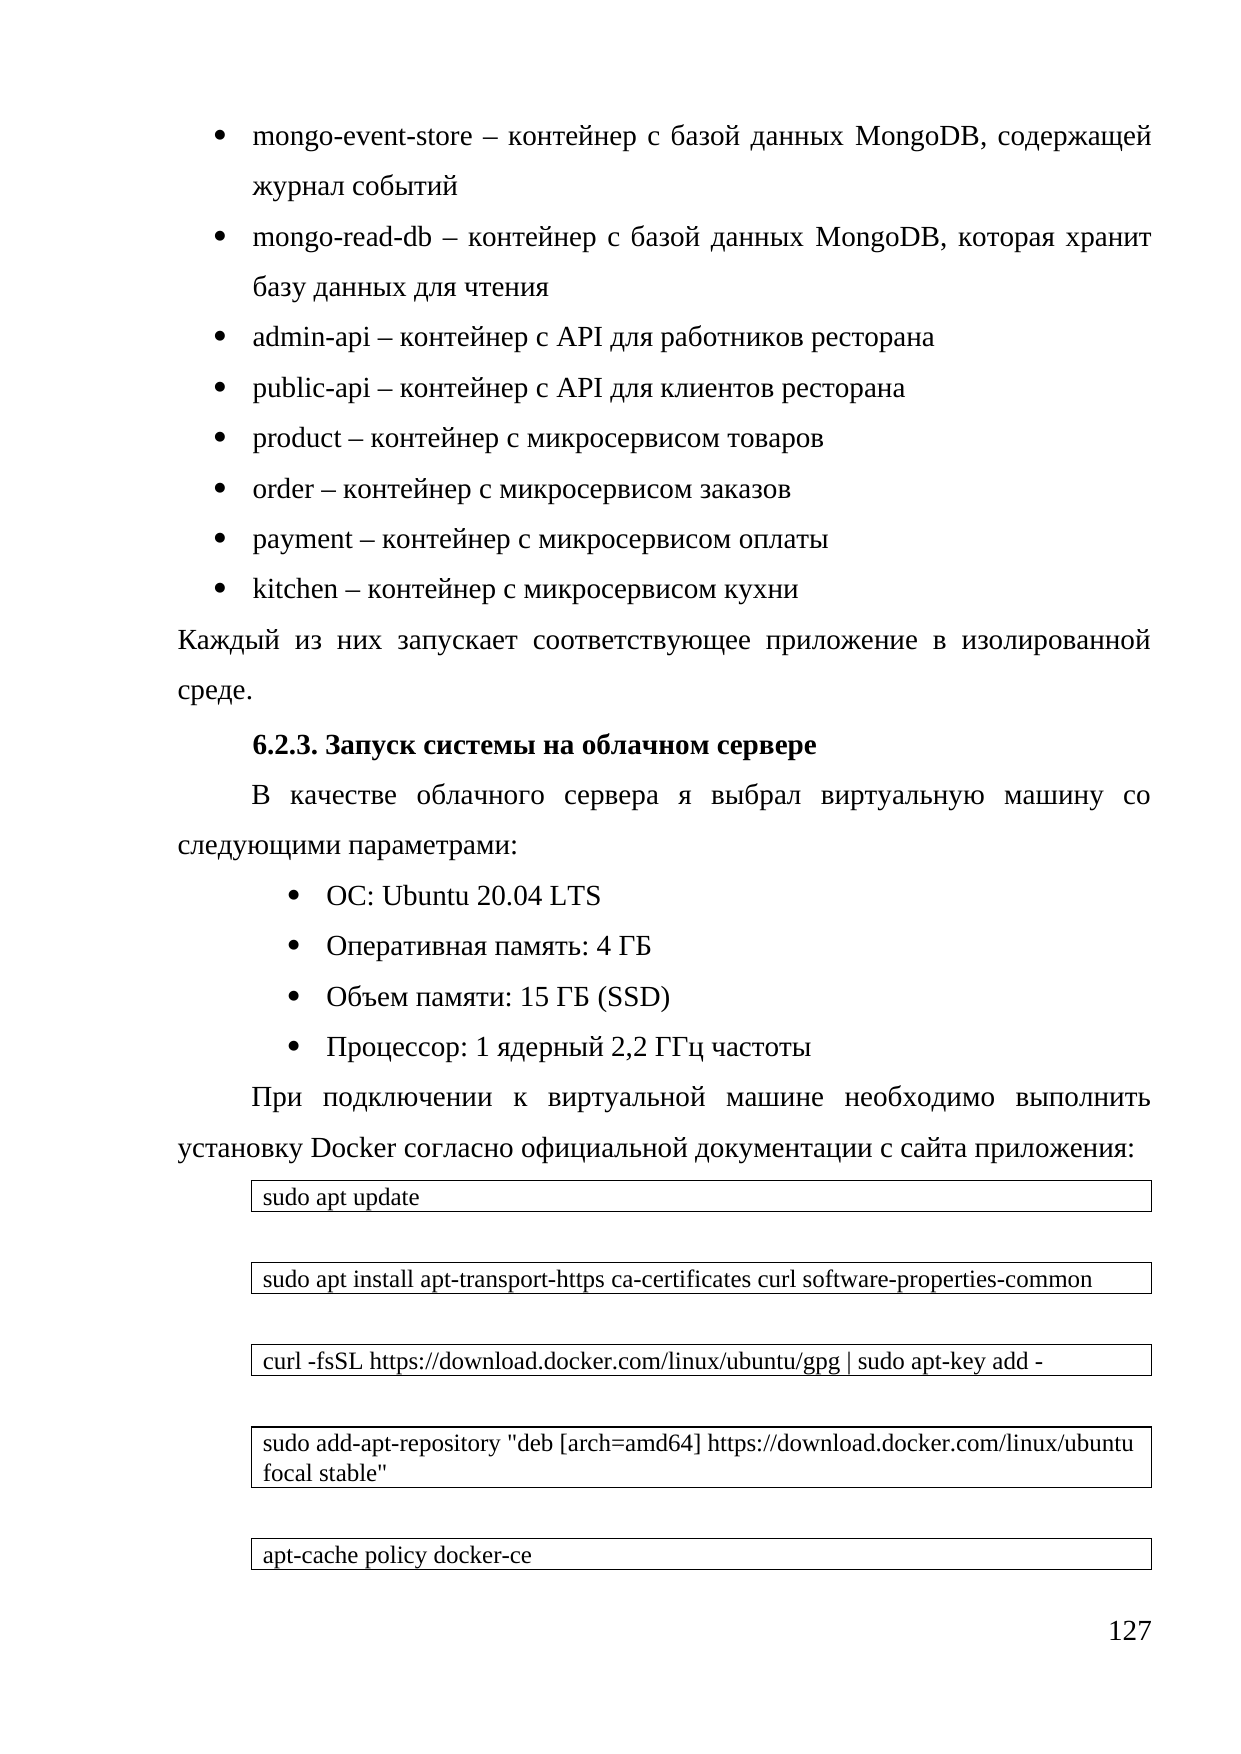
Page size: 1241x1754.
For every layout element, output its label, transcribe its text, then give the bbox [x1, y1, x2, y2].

list mongo-event-store – контейнер с базой данных MongoDB, содержащей журнал событий [215, 118, 1152, 202]
table_header curl -fsSL https://download.docker.com/linux/ubuntu/gpg | sudo apt-key add - [252, 1345, 1151, 1375]
text Каждый из них запускает соответствующее приложение в изолированной среде. [177, 622, 1152, 706]
list Оперативная память: 4 ГБ [288, 928, 1152, 962]
text В качестве облачного сервера я выбрал виртуальную машину со следующими параметрами: [177, 777, 1152, 861]
list Процессор: 1 ядерный 2,2 ГГц частоты [288, 1029, 1152, 1063]
list mongo-read-db – контейнер с базой данных MongoDB, которая хранит базу данных для чтения [215, 219, 1152, 303]
table_header sudo apt install apt-transport-https ca-certificates curl software-properties-common [252, 1263, 1151, 1293]
list payment – контейнер с микросервисом оплаты [215, 521, 1152, 555]
table_header sudo apt update [252, 1181, 1151, 1211]
list ОС: Ubuntu 20.04 LTS [288, 878, 1152, 911]
list admin-api – контейнер с API для работников ресторана [215, 319, 1152, 353]
table_header sudo add-apt-repository "deb [arch=amd64] https://download.docker.com/linux/ubuntu focal stable" [252, 1428, 1151, 1487]
list kitchen – контейнер с микросервисом кухни [215, 572, 1152, 605]
text При подключении к виртуальной машине необходимо выполнить установку Docker согласно официальной документации с сайта приложения: [177, 1079, 1152, 1163]
list Объем памяти: 15 ГБ (SSD) [288, 979, 1152, 1012]
subtitle Запуск системы на облачном сервере [252, 727, 1152, 760]
table_header apt-cache policy docker-ce [252, 1539, 1151, 1569]
list product – контейнер с микросервисом товаров [215, 420, 1152, 454]
list public-api – контейнер с API для клиентов ресторана [215, 370, 1152, 404]
list order – контейнер с микросервисом заказов [215, 471, 1152, 504]
